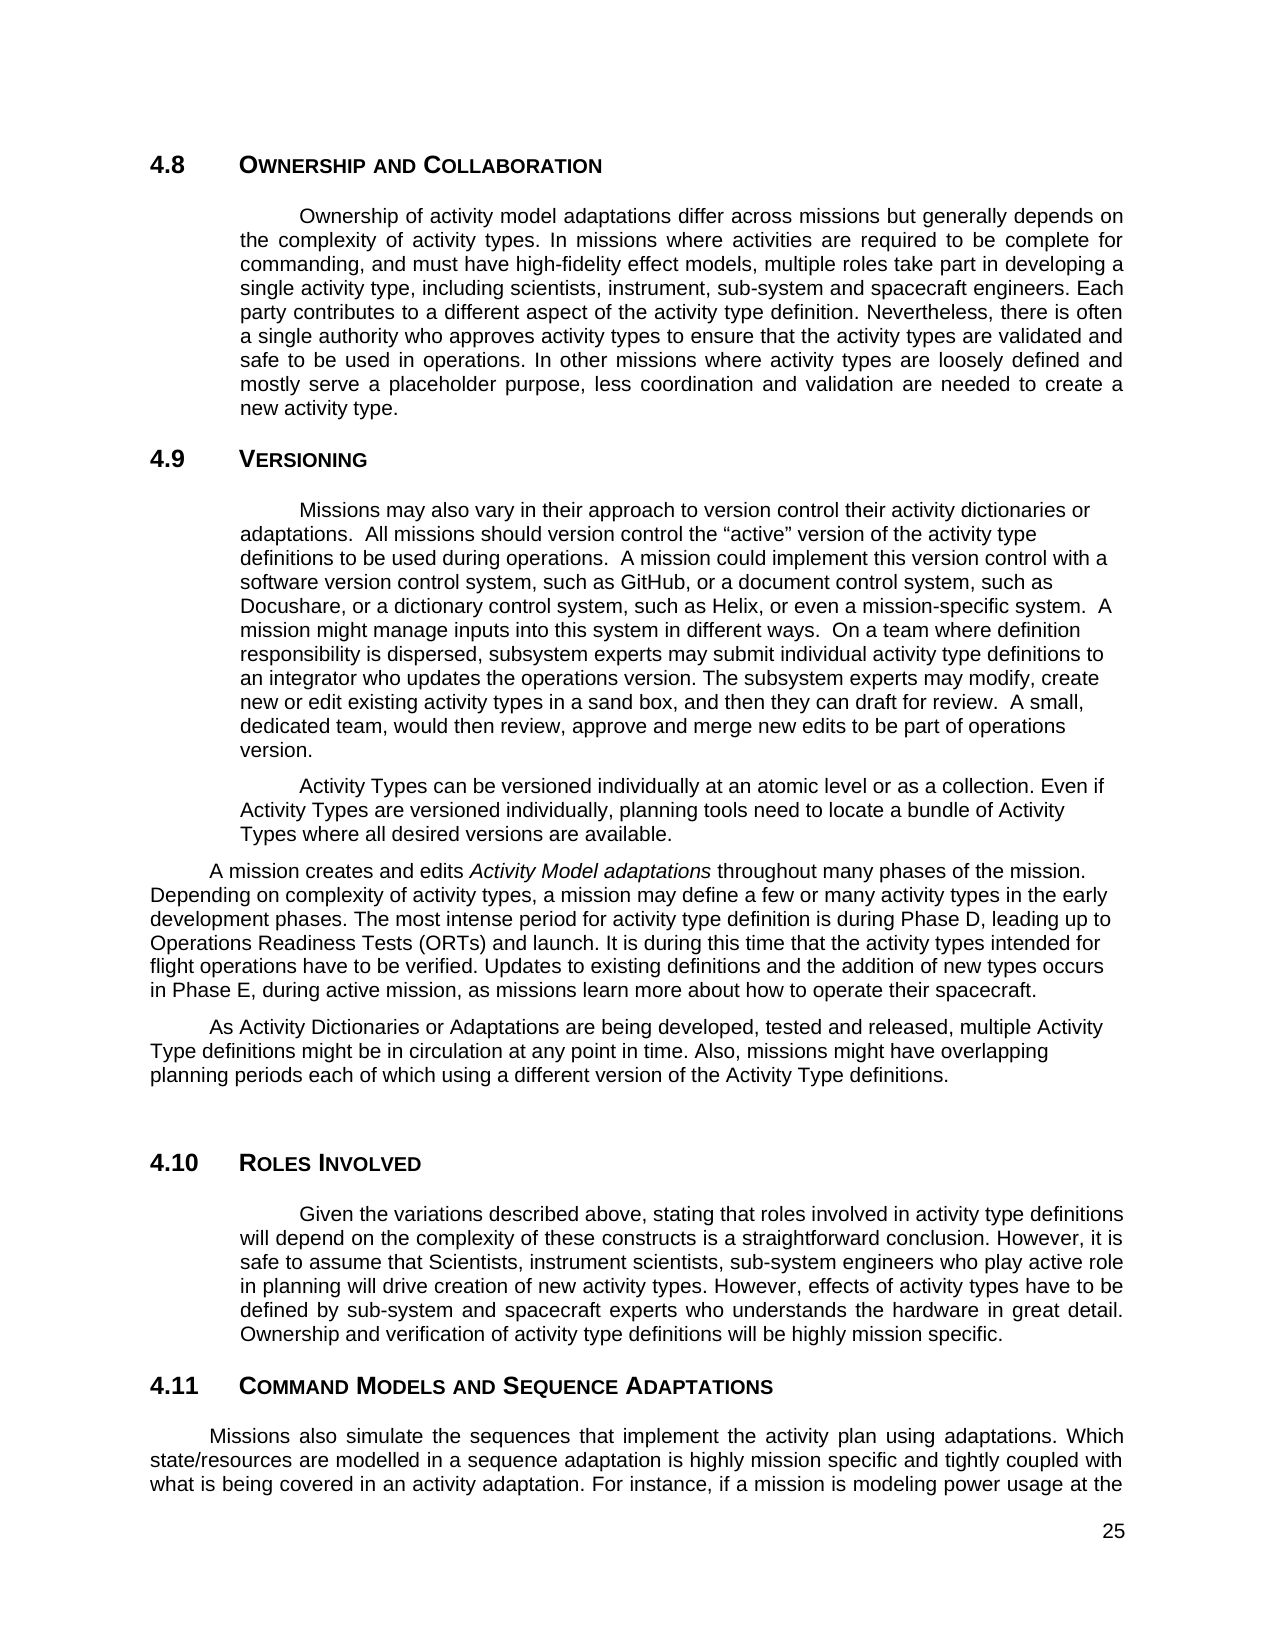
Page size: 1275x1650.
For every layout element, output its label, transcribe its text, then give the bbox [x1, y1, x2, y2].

subtitle Command Models and Sequence Adaptations [150, 1371, 1125, 1399]
text Missions may also vary in their approach to version control their activity dictionaries or adaptations. All missions should version control the “active” version of the activity type definitions to be used during operations. A mission could implement this version control with a software version control system, such as GitHub, or a document control system, such as Docushare, or a dictionary control system, such as Helix, or even a mission-specific system. A mission might manage inputs into this system in different ways. On a team where definition responsibility is dispersed, subsystem experts may submit individual activity type definitions to an integrator who updates the operations version. The subsystem experts may modify, create new or edit existing activity types in a sand box, and then they can draft for review. A small, dedicated team, would then review, approve and merge new edits to be part of operations version. [240, 498, 1125, 762]
text As Activity Dictionaries or Adaptations are being developed, tested and released, multiple Activity Type definitions might be in circulation at any point in time. Also, missions might have overlapping planning periods each of which using a different version of the Activity Type definitions. [150, 1015, 1125, 1087]
subtitle Roles Involved [150, 1148, 1125, 1177]
text Ownership of activity model adaptations differ across missions but generally depends on the complexity of activity types. In missions where activities are required to be complete for commanding, and must have high-fidelity effect models, multiple roles take part in developing a single activity type, including scientists, instrument, sub-system and spacecraft engineers. Each party contributes to a different aspect of the activity type definition. Nevertheless, there is often a single authority who approves activity types to ensure that the activity types are validated and safe to be used in operations. In other missions where activity types are loosely defined and mostly serve a placeholder purpose, less coordination and validation are needed to create a new activity type. [240, 204, 1125, 419]
subtitle Versioning [150, 444, 1125, 473]
text Given the variations described above, stating that roles involved in activity type definitions will depend on the complexity of these constructs is a straightforward conclusion. However, it is safe to assume that Scientists, instrument scientists, sub-system engineers who play active role in planning will drive creation of new activity types. However, effects of activity types have to be defined by sub-system and spacecraft experts who understands the hardware in great detail. Ownership and verification of activity type definitions will be highly mission specific. [240, 1202, 1125, 1346]
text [150, 1424, 1125, 1496]
text Activity Types can be versioned individually at an atomic level or as a collection. Even if Activity Types are versioned individually, planning tools need to locate a bundle of Activity Types where all desired versions are available. [240, 774, 1125, 846]
text A mission creates and edits Activity Model adaptations throughout many phases of the mission. Depending on complexity of activity types, a mission may define a few or many activity types in the early development phases. The most intense period for activity type definition is during Phase D, leading up to Operations Readiness Tests (ORTs) and launch. It is during this time that the activity types intended for flight operations have to be verified. Updates to existing definitions and the addition of new types occurs in Phase E, during active mission, as missions learn more about how to operate their spacecraft. [150, 858, 1125, 1002]
subtitle Ownership and Collaboration [150, 150, 1125, 179]
